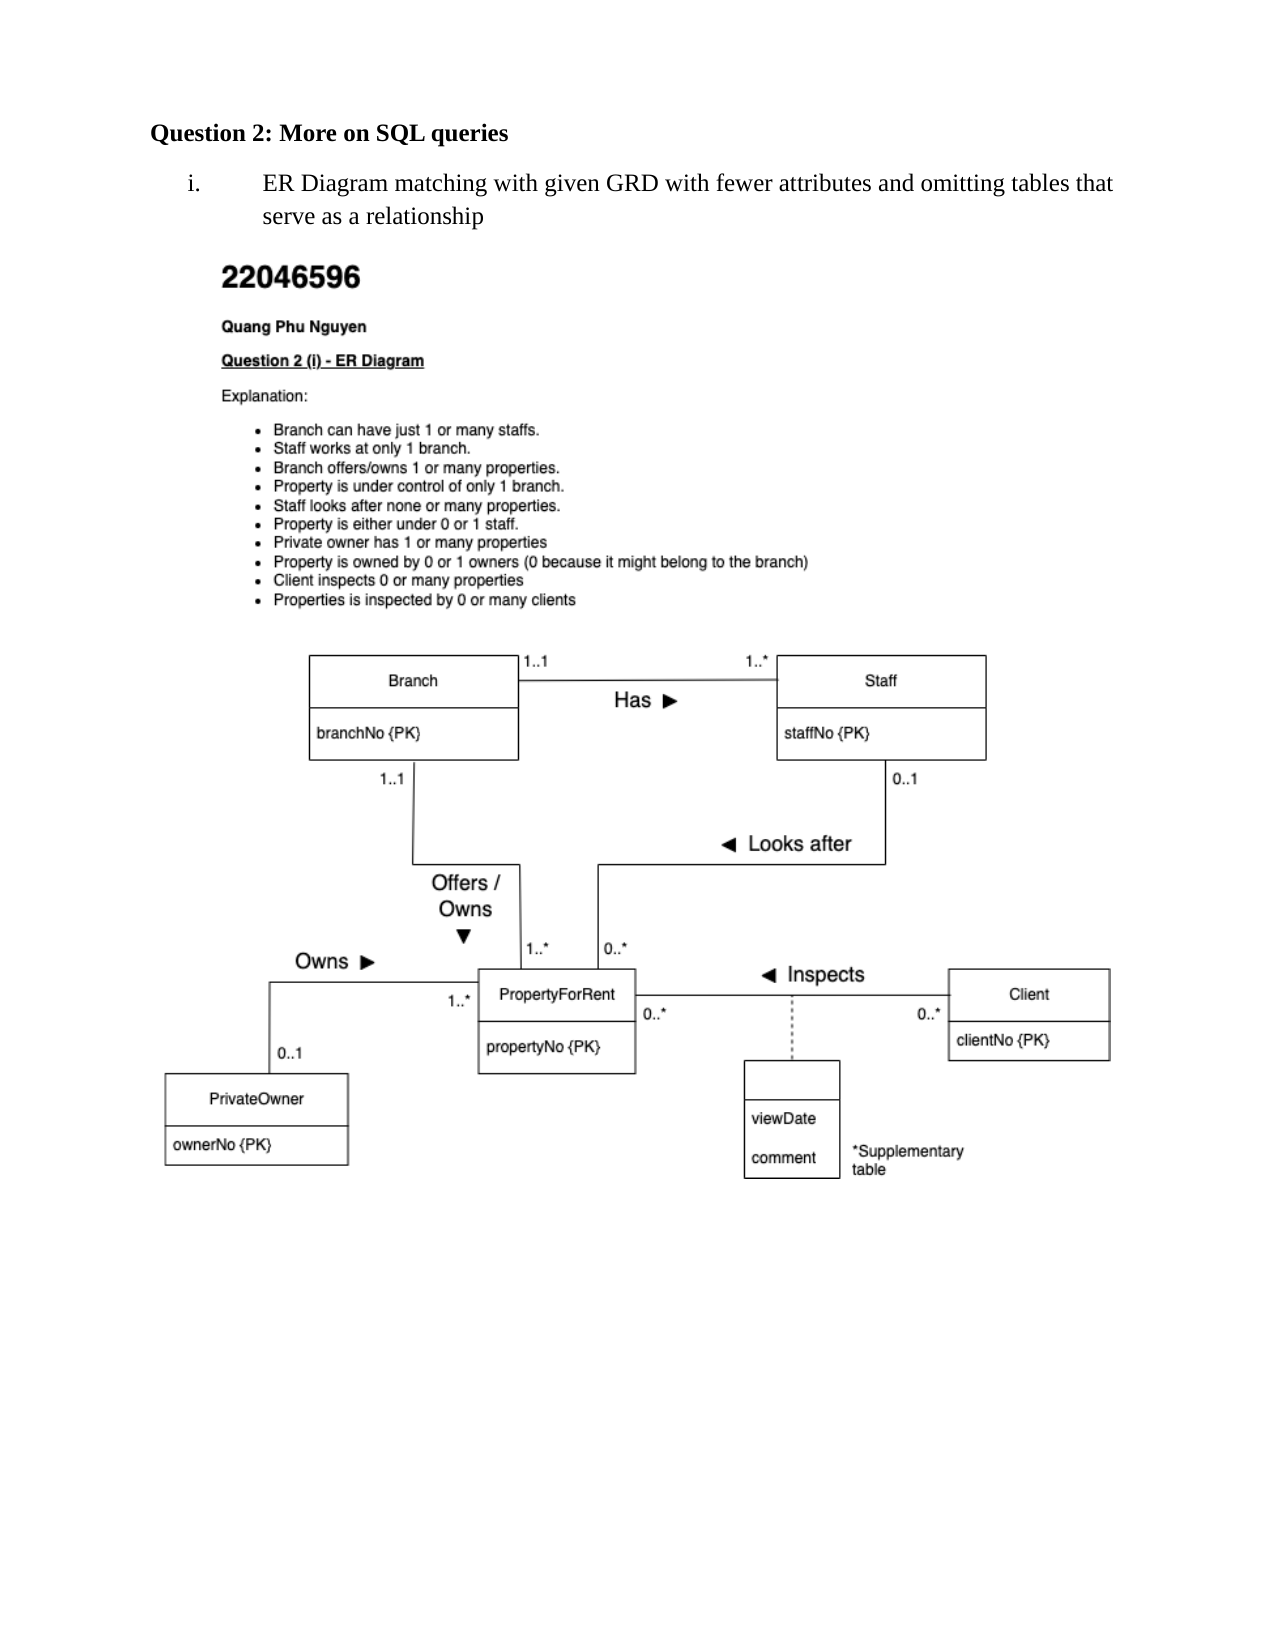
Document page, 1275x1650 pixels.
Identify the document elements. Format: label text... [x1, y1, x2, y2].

text Question 2: More on SQL queries [150, 118, 1125, 147]
list ER Diagram matching with given GRD with fewer attributes and omitting tables that serve as a relationship [187, 168, 1125, 229]
picture [164, 250, 1111, 1179]
